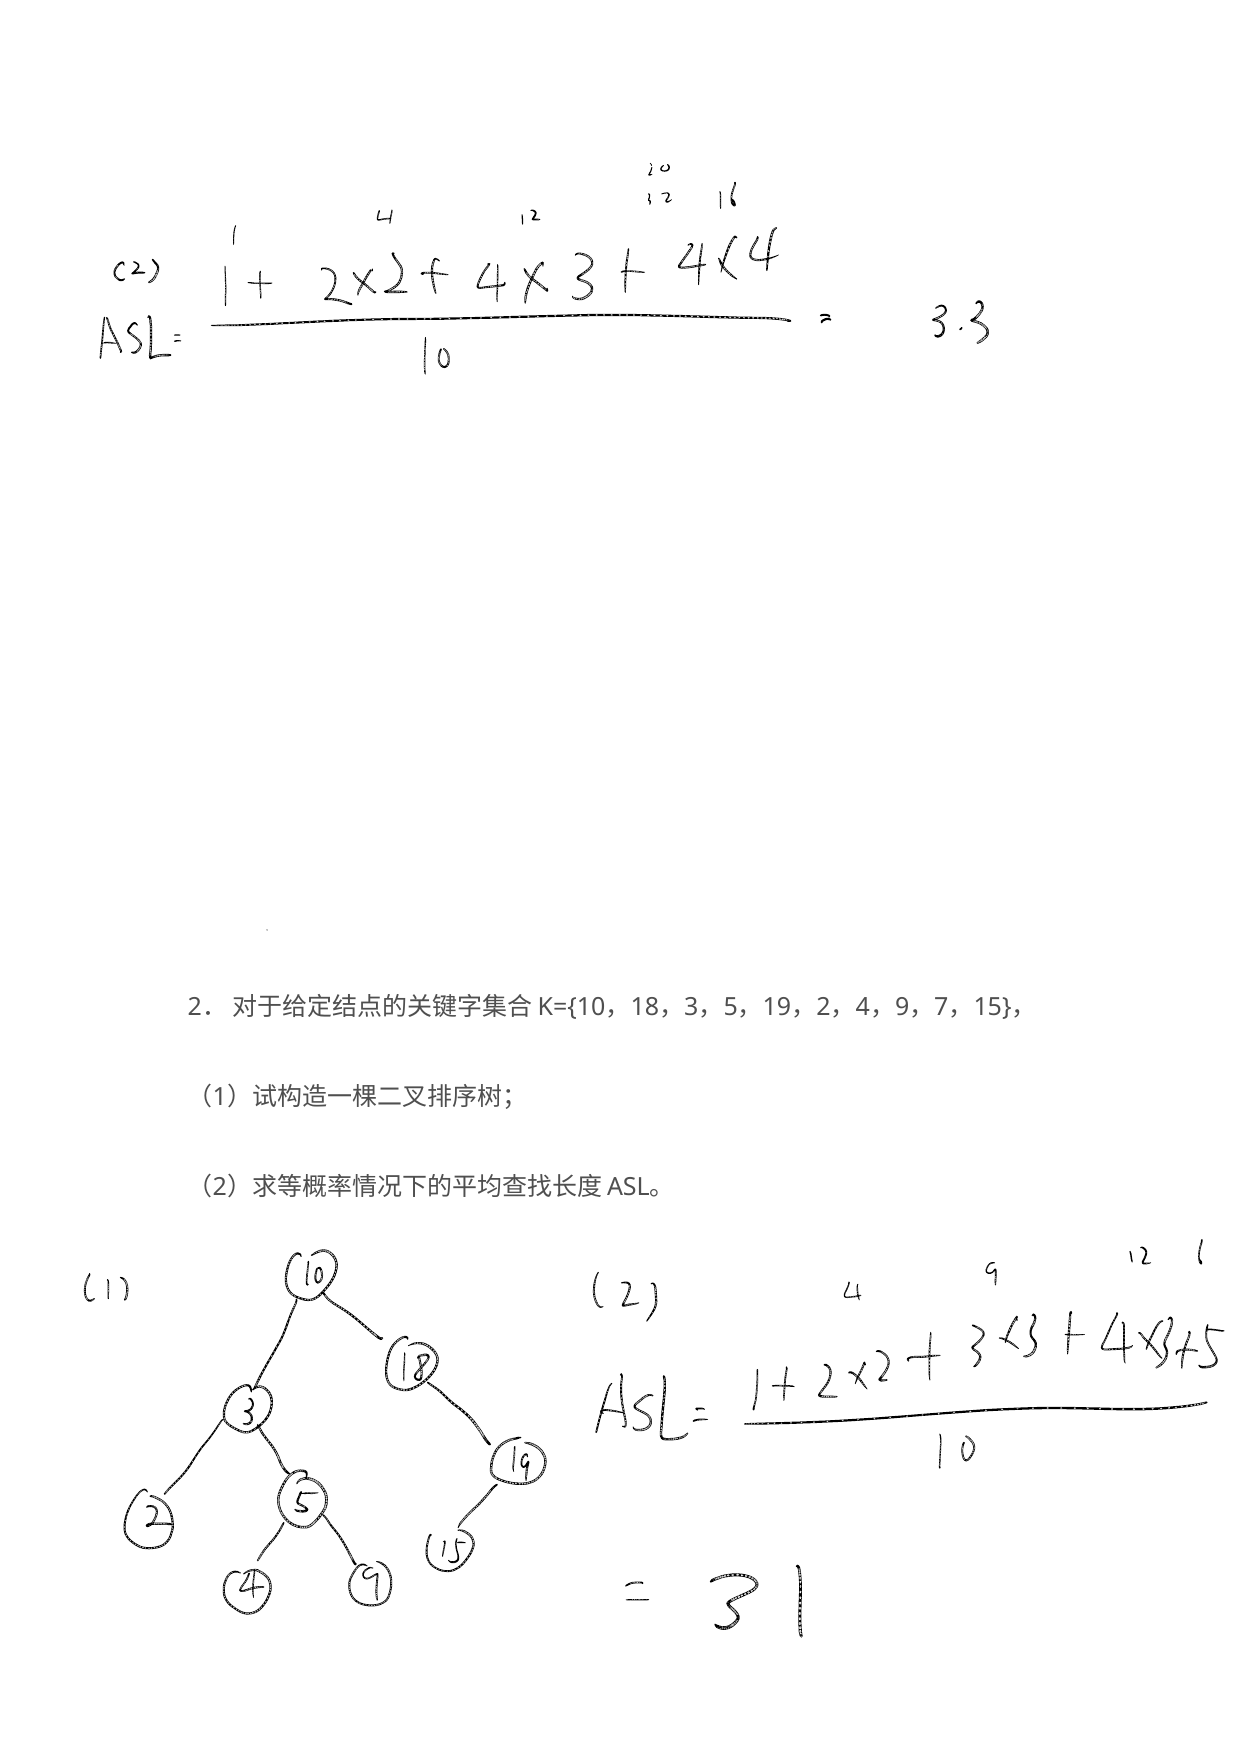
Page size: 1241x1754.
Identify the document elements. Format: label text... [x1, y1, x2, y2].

text （2）求等概率情况下的平均查找长度ASL。 [187, 1152, 1053, 1217]
text （1）试构造一棵二叉排序树； [187, 1062, 1053, 1127]
text 2． 对于给定结点的关键字集合K={10，18，3，5，19，2，4，9，7，15}， [187, 972, 1053, 1037]
